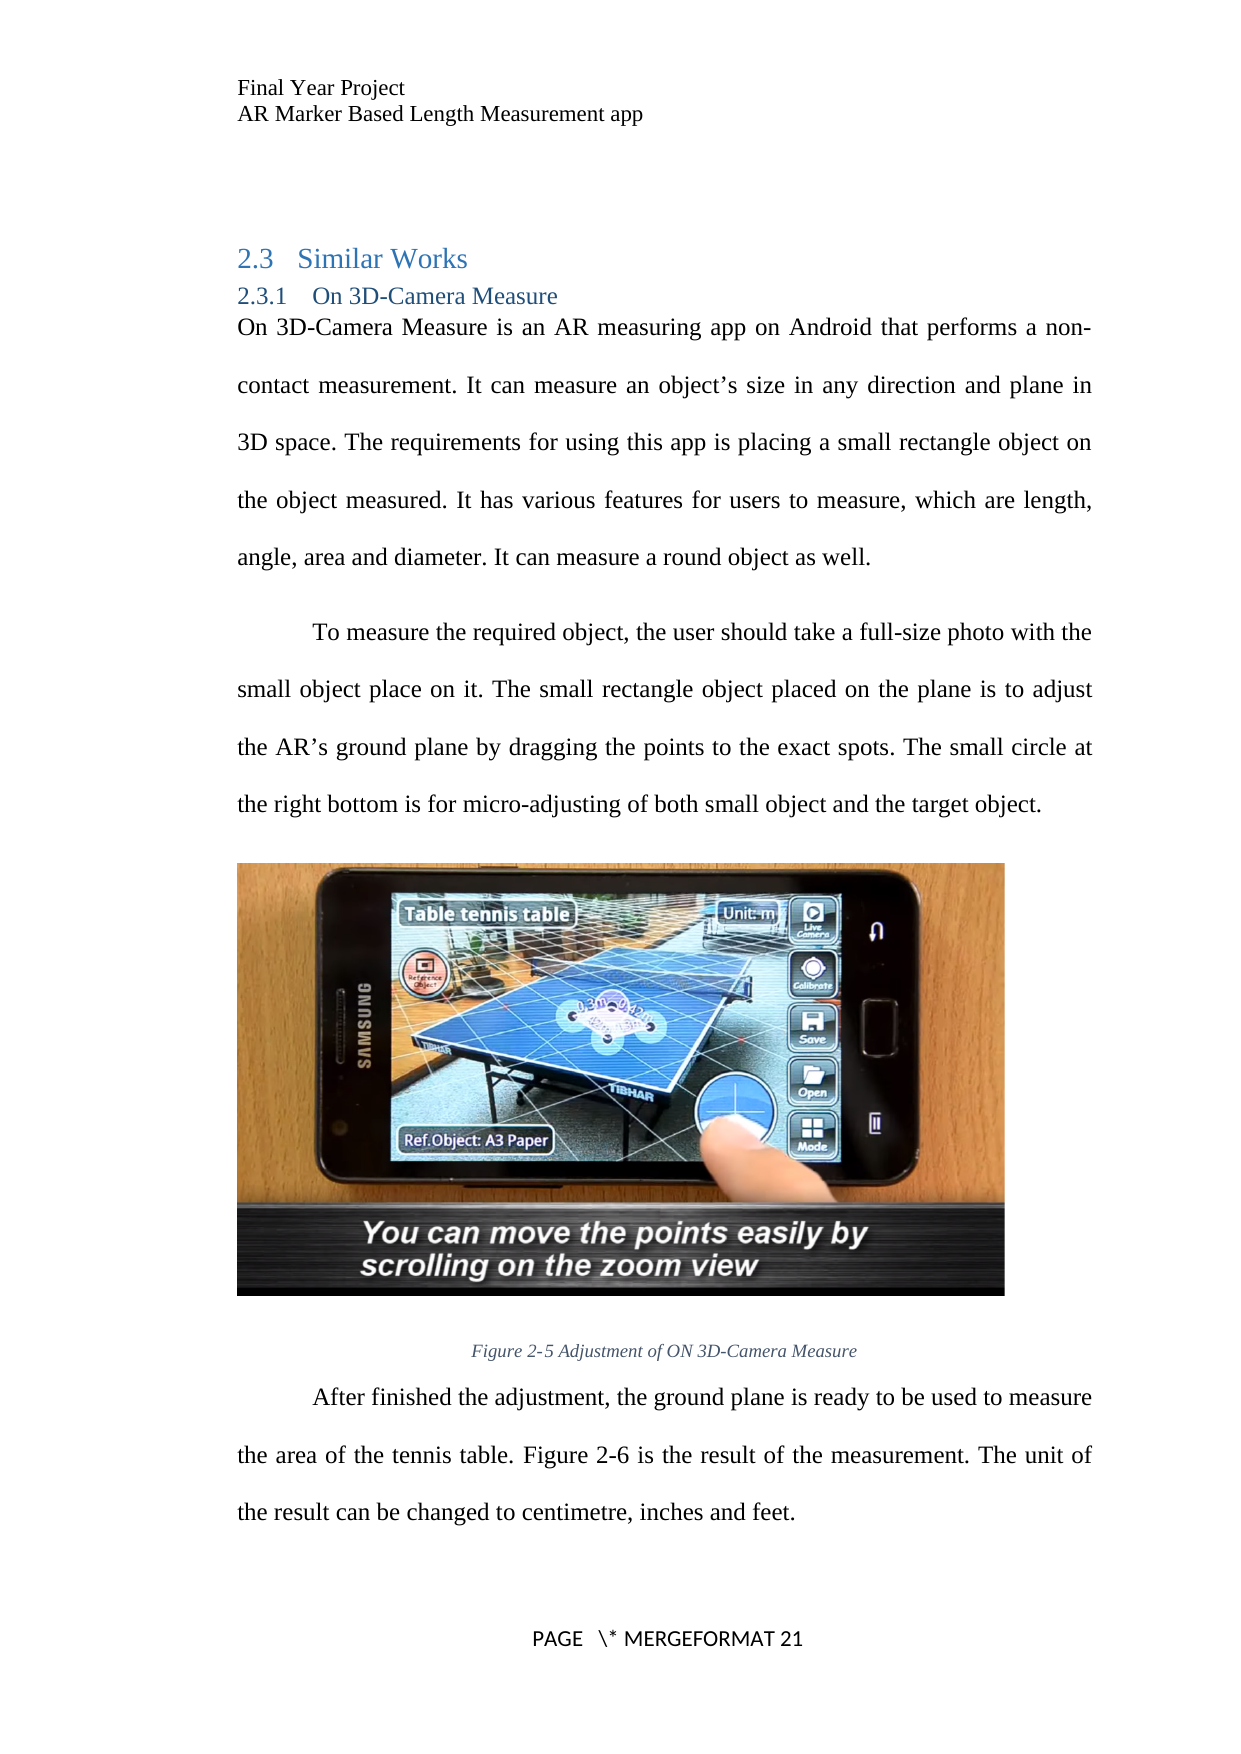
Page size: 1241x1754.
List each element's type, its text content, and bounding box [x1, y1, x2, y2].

text Figure 2-5 Adjustment of ON 3D-Camera Measure [237, 1340, 1093, 1361]
subtitle On 3D-Camera Measure [237, 281, 1093, 310]
text On 3D-Camera Measure is an AR measuring app on Android that performs a non-contact measurement. It can measure an object’s size in any direction and plane in 3D space. The requirements for using this app is placing a small rectangle object on the object measured. It has various features for users to measure, which are length, angle, area and diameter. It can measure a round object as well. [237, 312, 1093, 571]
picture [237, 863, 1005, 1296]
text After finished the adjustment, the ground plane is ready to be used to measure the area of the tennis table. Figure 2-6 is the result of the measurement. The unit of the result can be changed to centimetre, inches and feet. [237, 1382, 1093, 1526]
text To measure the required object, the user should take a full-size photo with the small object place on it. The small rectangle object placed on the plane is to adjust the AR’s ground plane by dragging the points to the exact spots. The small circle at the right bottom is for micro-adjusting of both small object and the target object. [237, 617, 1093, 818]
subtitle Similar Works [237, 241, 1093, 275]
